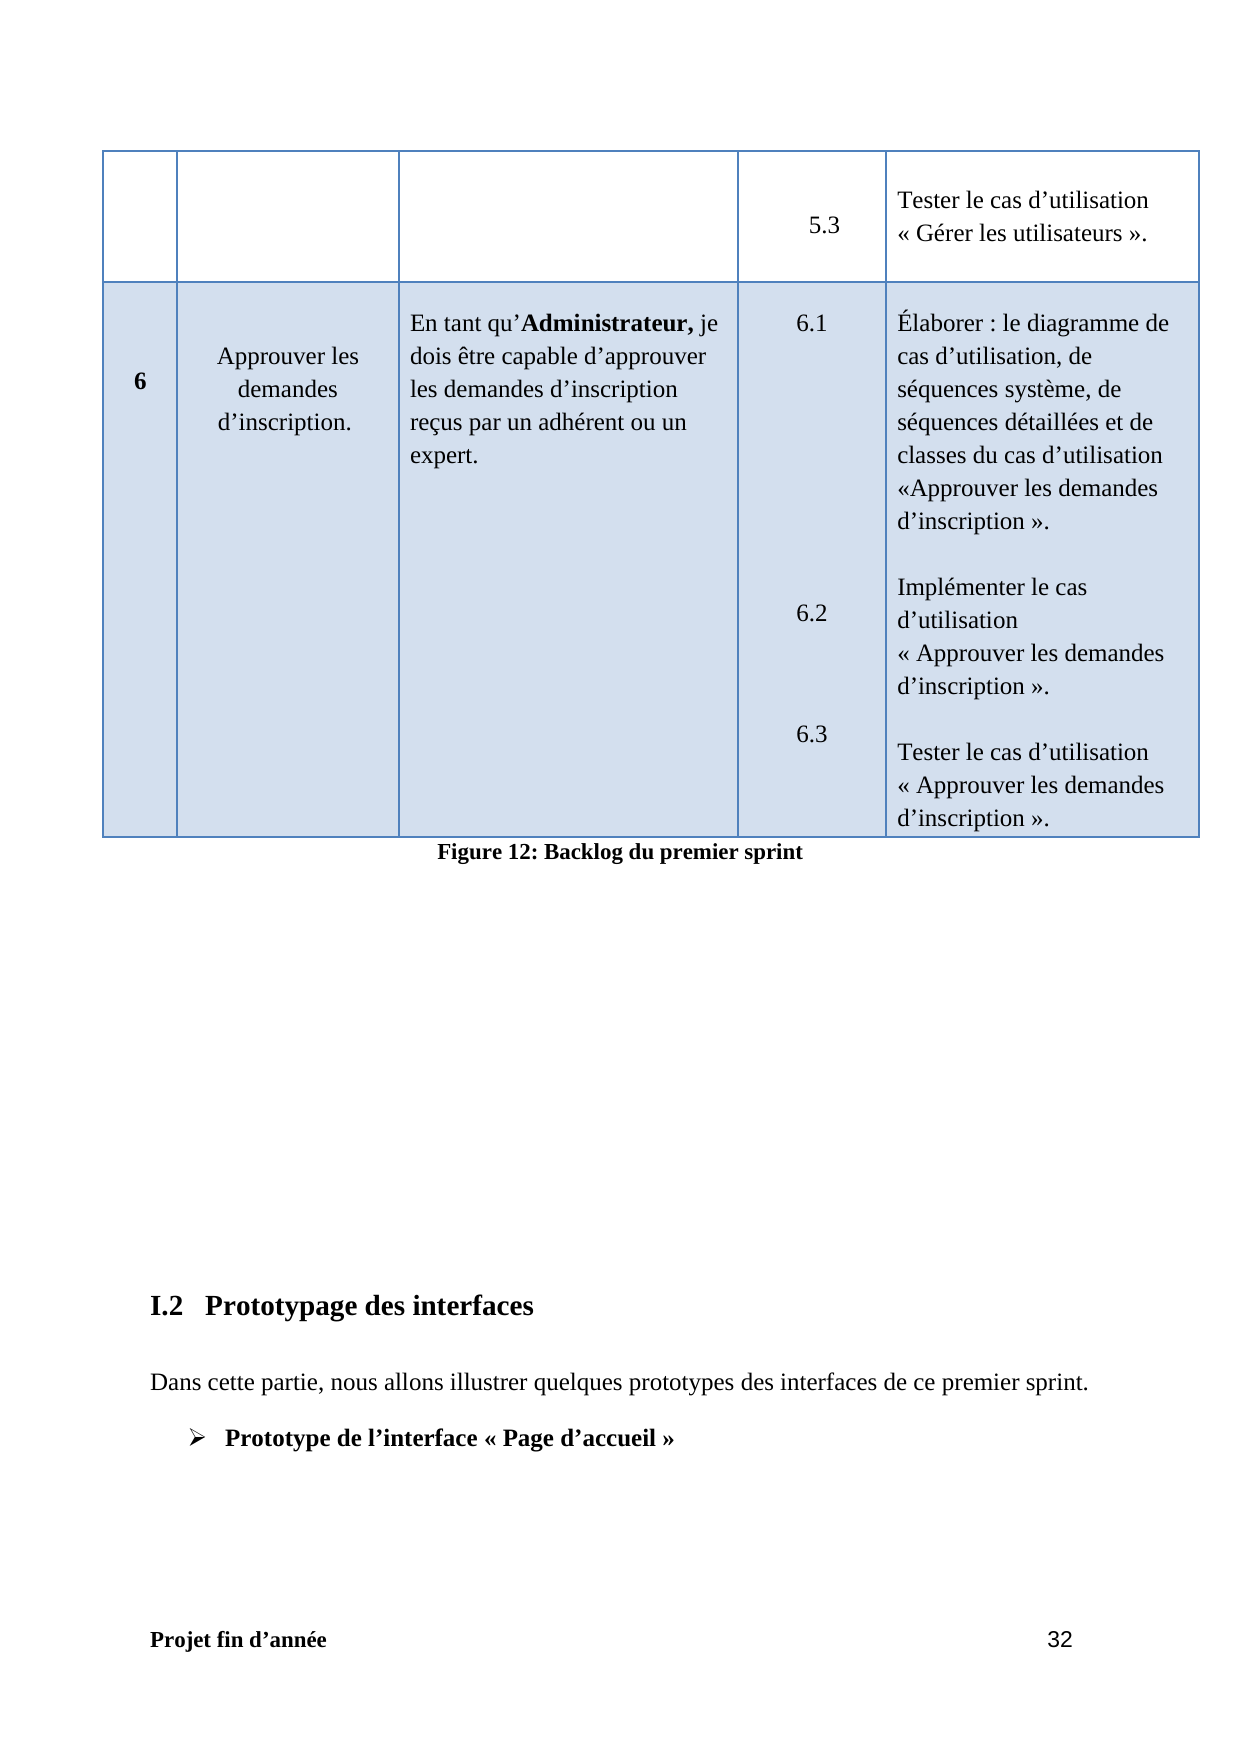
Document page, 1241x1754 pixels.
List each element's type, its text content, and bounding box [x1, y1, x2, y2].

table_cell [887, 152, 1198, 281]
table_cell 5.1 5.2 5.3 [739, 152, 885, 281]
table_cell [178, 152, 398, 281]
text Figure 12: Backlog du premier sprint [150, 838, 1090, 864]
text Dans cette partie, nous allons illustrer quelques prototypes des interfaces de ce premier sprint. [150, 1367, 1090, 1396]
table_cell 6 [104, 283, 176, 836]
table_cell Élaborer : le diagramme de cas d’utilisation, de séquences système, de séquences détaillées et de classes du cas d’utilisation «Approuver les demandes d’inscription ». Implémenter le cas d’utilisation « Approuver les demandes d’inscription ». Tester le cas d’utilisation « Approuver les demandes d’inscription ». [887, 283, 1198, 836]
table_cell 5 [104, 152, 176, 281]
table_cell 6.1 6.2 6.3 [739, 283, 885, 836]
table_cell En tant qu’Administrateur, je dois être capable d’approuver les demandes d’inscription reçus par un adhérent ou un expert. [400, 283, 737, 836]
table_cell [400, 152, 737, 281]
subtitle I.2 Prototypage des interfaces [150, 1288, 1090, 1321]
list Prototype de l’interface « Page d’accueil » [187, 1423, 1090, 1452]
table_cell Approuver les demandes d’inscription. [178, 283, 398, 836]
